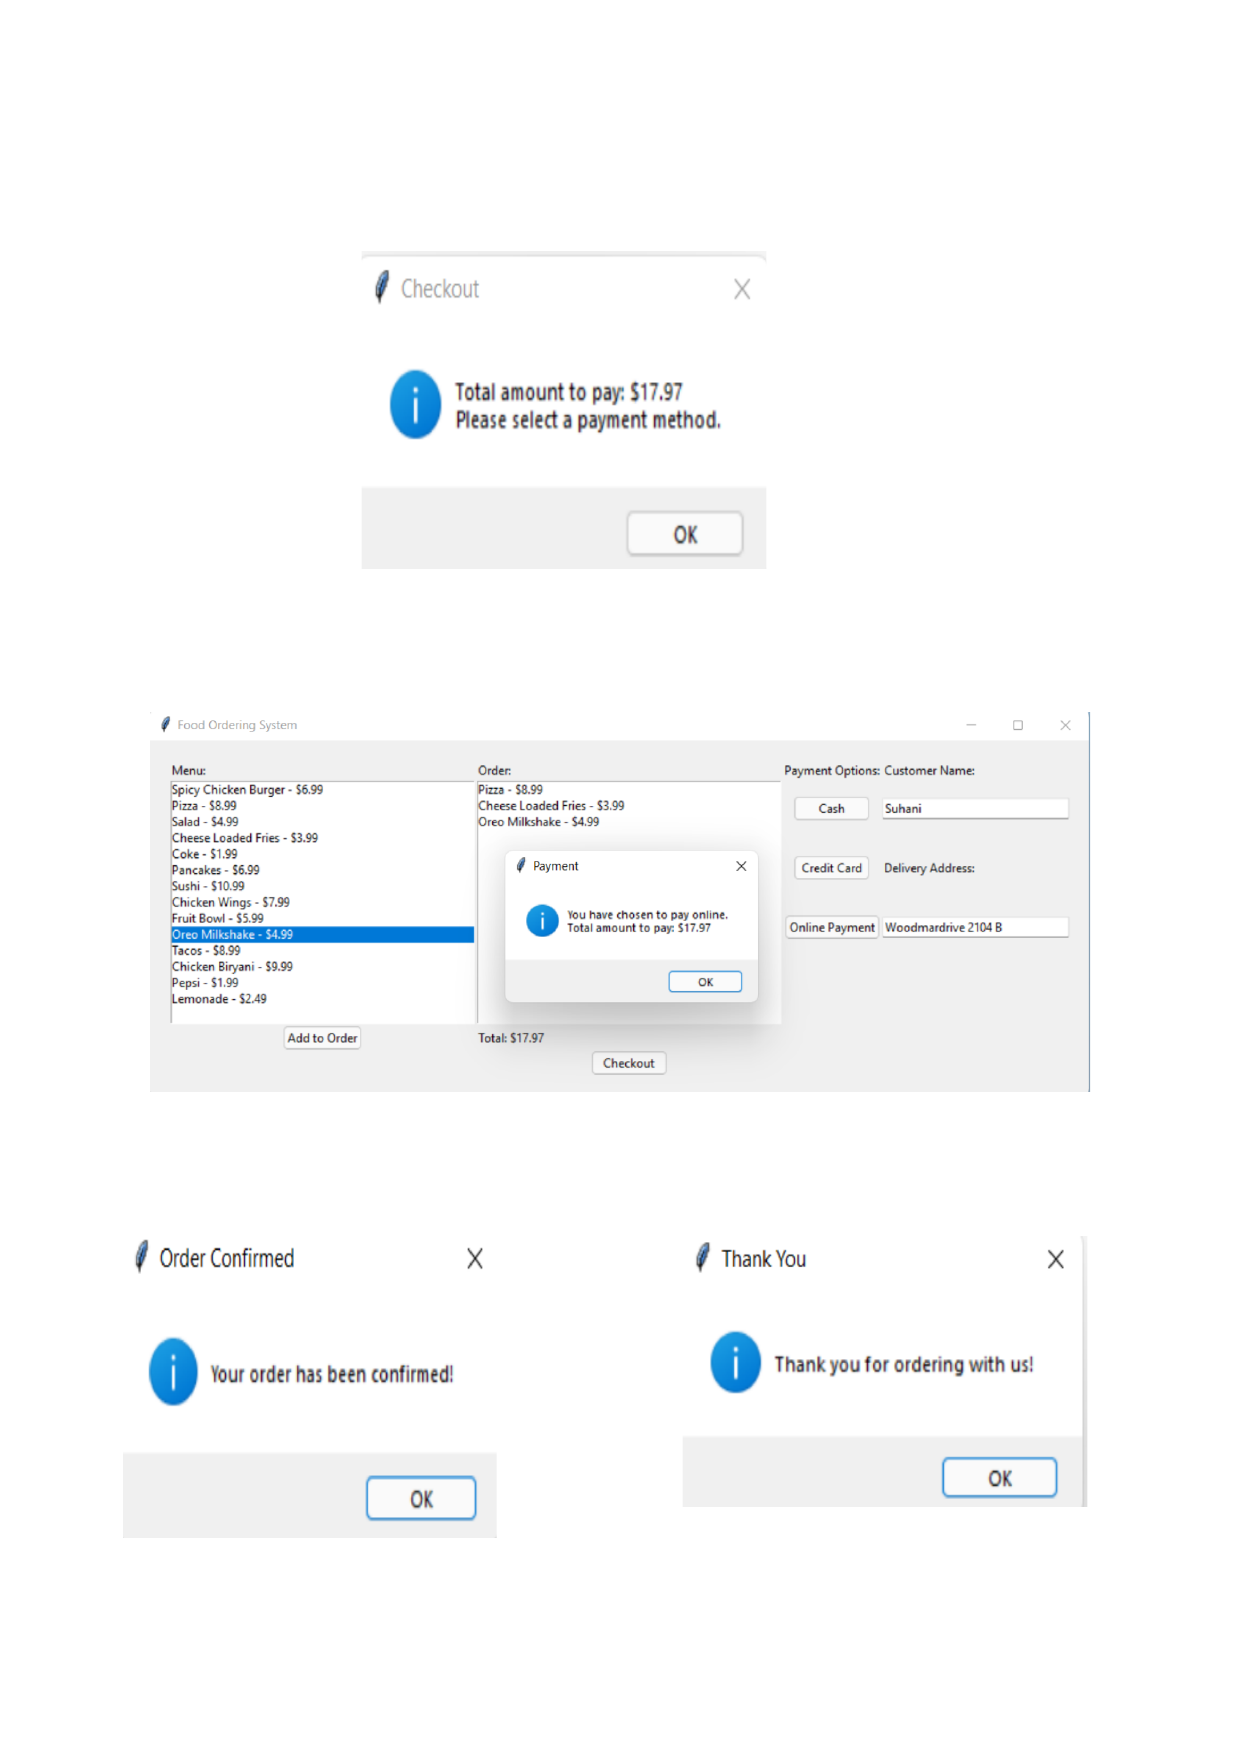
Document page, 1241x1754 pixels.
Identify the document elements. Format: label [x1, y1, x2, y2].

picture [121, 1233, 497, 1537]
picture [681, 1236, 1088, 1506]
picture [360, 251, 767, 568]
picture [150, 712, 1091, 1092]
